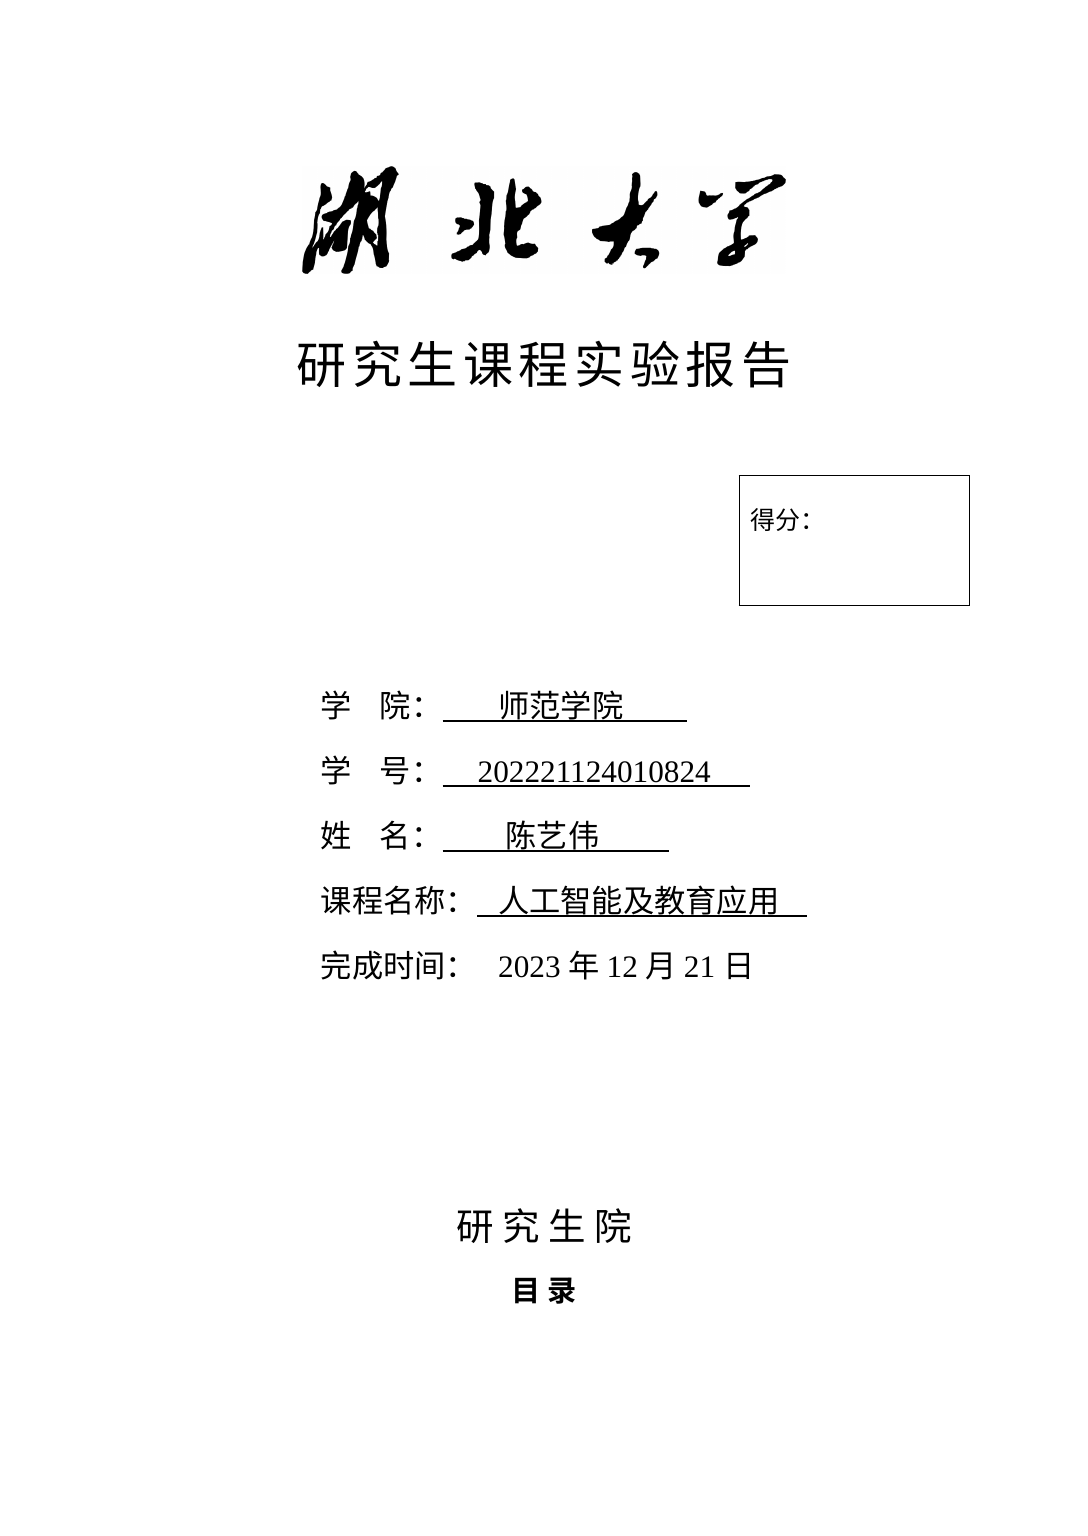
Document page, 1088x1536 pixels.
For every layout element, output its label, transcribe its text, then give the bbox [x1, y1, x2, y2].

text 研 究 生 院 [118, 1191, 969, 1256]
text 课程名称： 人工智能及教育应用 [118, 866, 969, 931]
table_header 得分： [740, 476, 969, 605]
text 研究生课程实验报告 [118, 313, 969, 410]
title 目 录 [118, 1256, 969, 1321]
text 学 号： 202221124010824 [118, 736, 969, 801]
text 姓 名： 陈艺伟 [118, 801, 969, 866]
text 完成时间： 2023 年 12 月 21 日 [118, 931, 969, 996]
text 学 院： 师范学院 [118, 671, 969, 736]
picture [302, 166, 786, 274]
